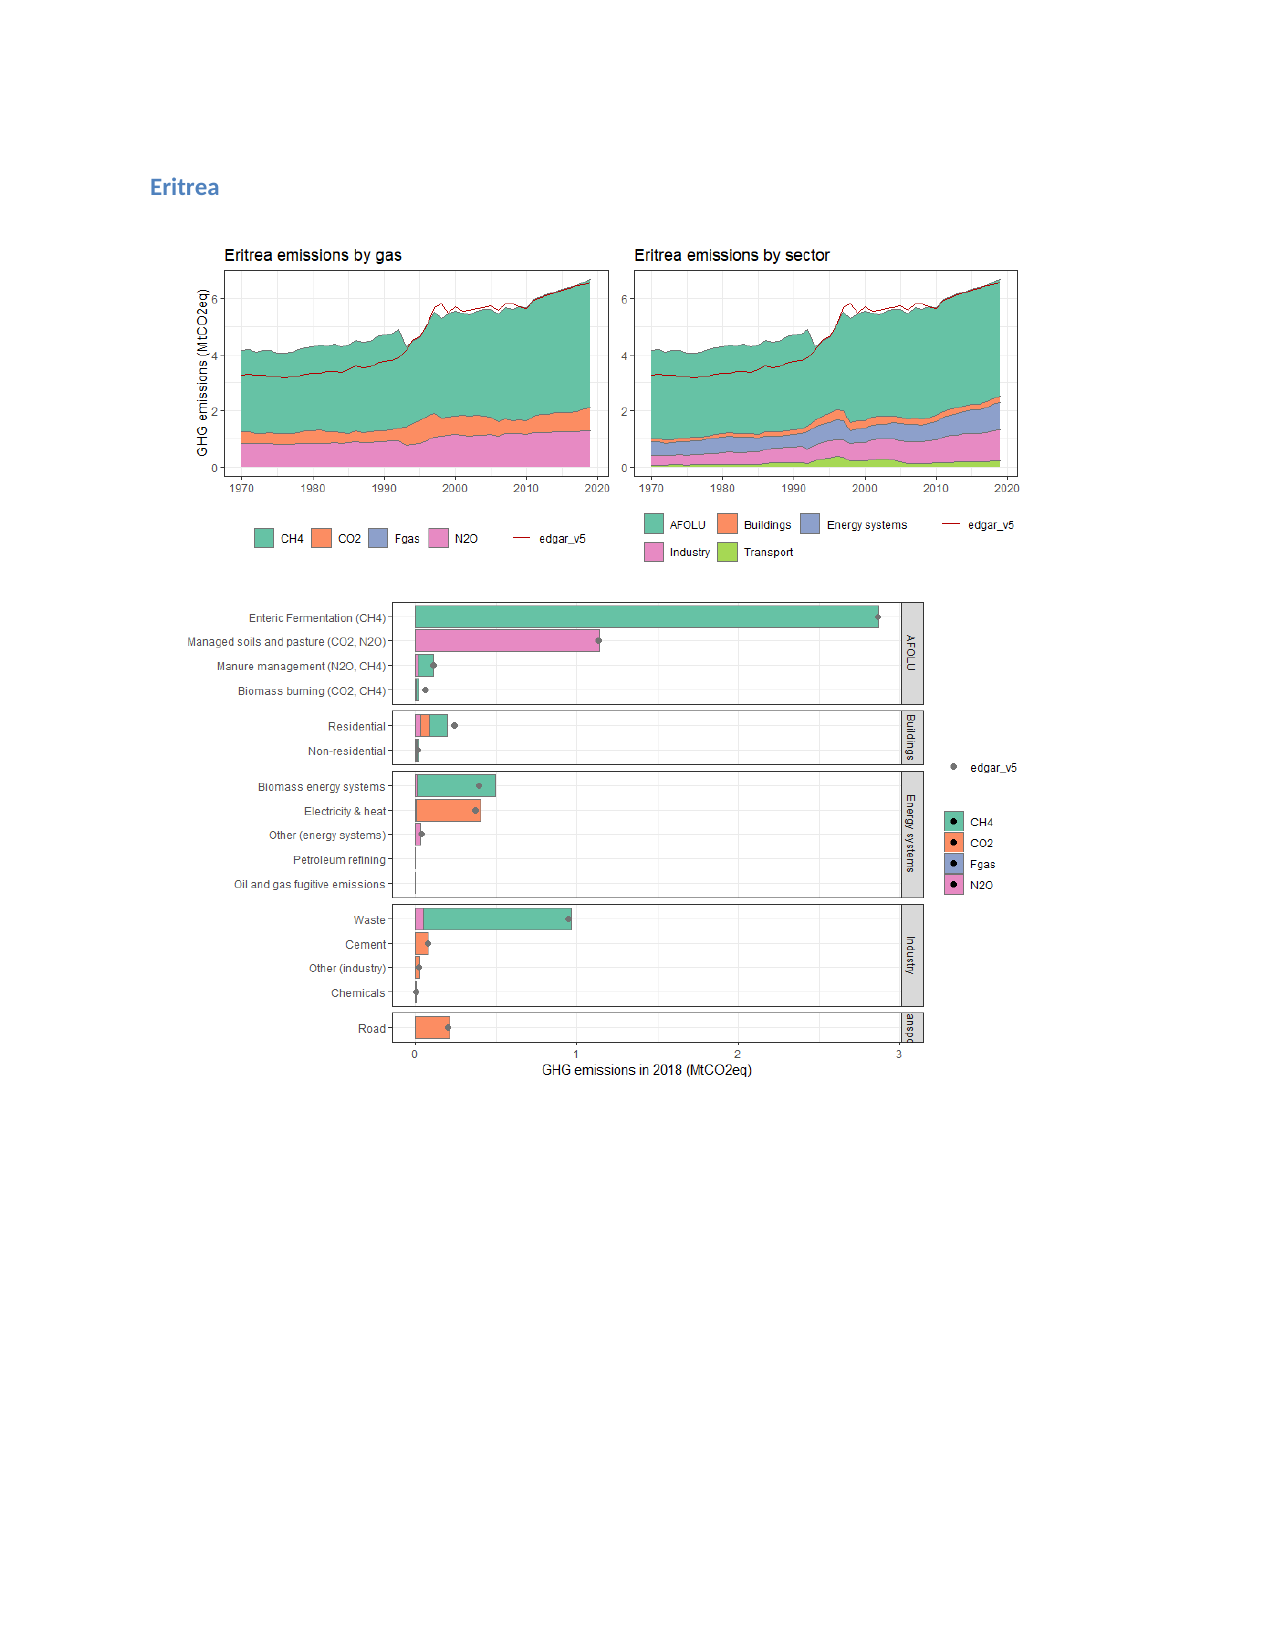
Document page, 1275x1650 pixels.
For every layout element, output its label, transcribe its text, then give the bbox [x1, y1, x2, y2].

subtitle Eritrea [150, 171, 1125, 201]
picture [168, 220, 1044, 1096]
